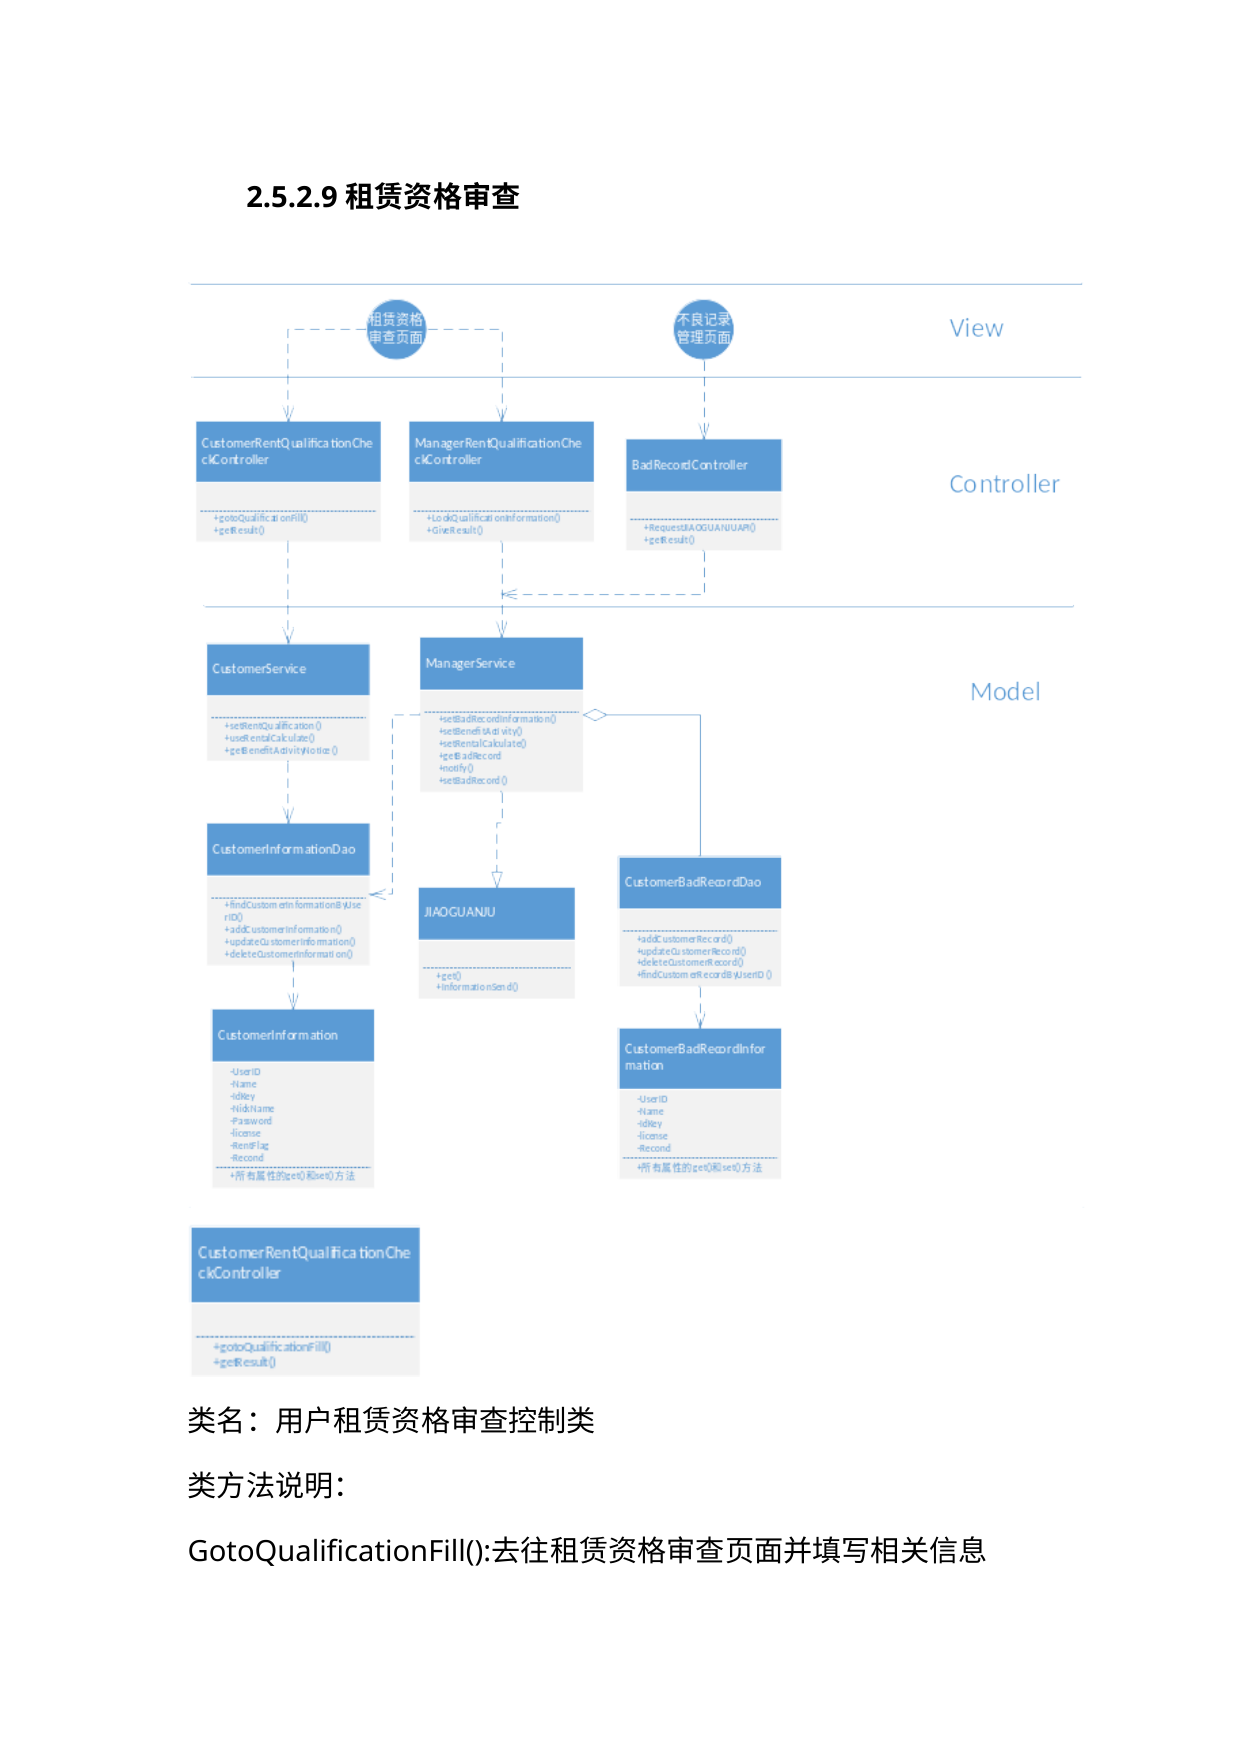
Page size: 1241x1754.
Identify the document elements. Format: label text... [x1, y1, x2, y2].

text GotoQualificationFill():去往租赁资格审查页面并填写相关信息 [187, 1516, 1053, 1581]
text 类名：用户租赁资格审查控制类 [187, 1386, 1053, 1451]
text 类方法说明： [187, 1451, 1053, 1516]
subtitle 2.5.2.9 租赁资格审查 [187, 162, 1053, 227]
